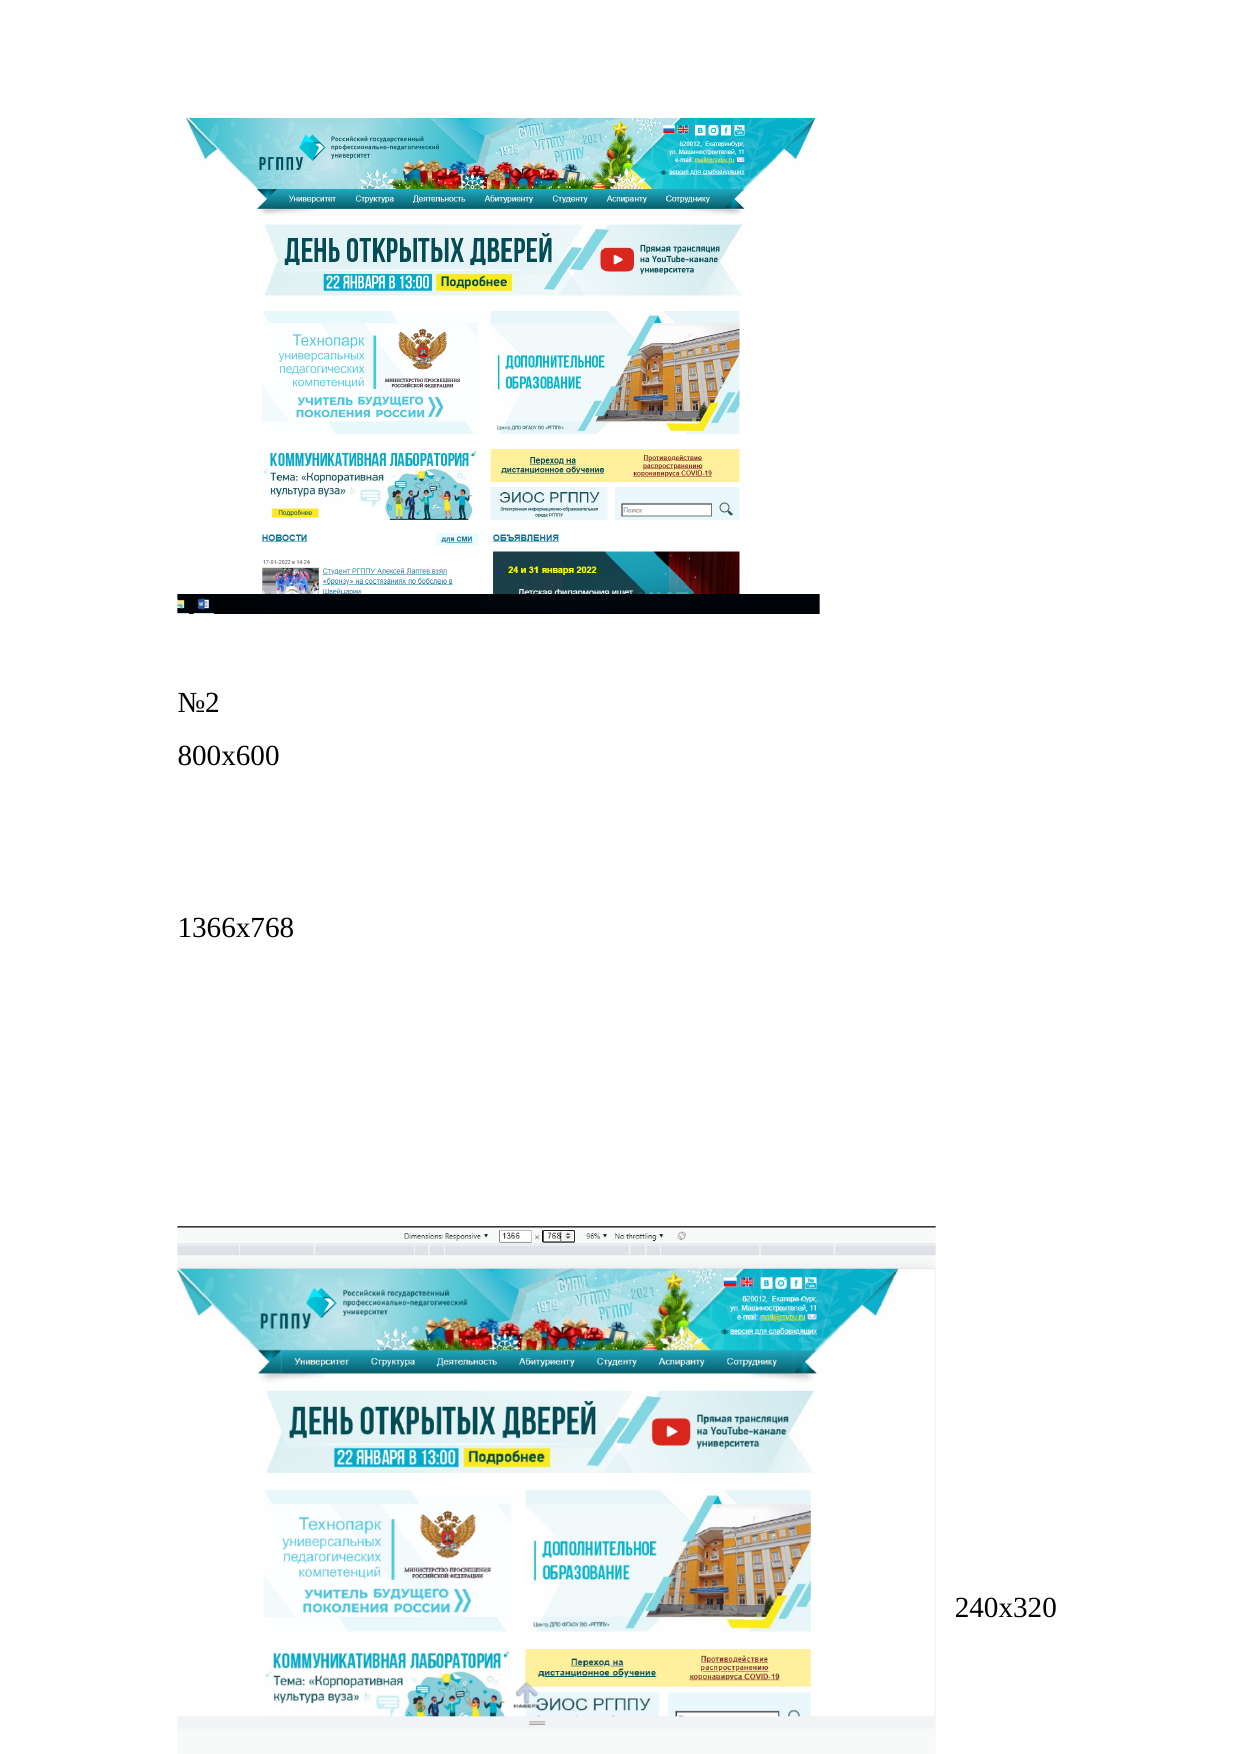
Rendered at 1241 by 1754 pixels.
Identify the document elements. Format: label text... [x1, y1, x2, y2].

picture [177, 118, 820, 614]
text 1366x768 [177, 910, 1152, 943]
picture [177, 1226, 936, 1754]
text 240x320 [936, 1590, 1152, 1624]
text №2 [177, 686, 1152, 719]
text 800x600 [177, 738, 1152, 772]
